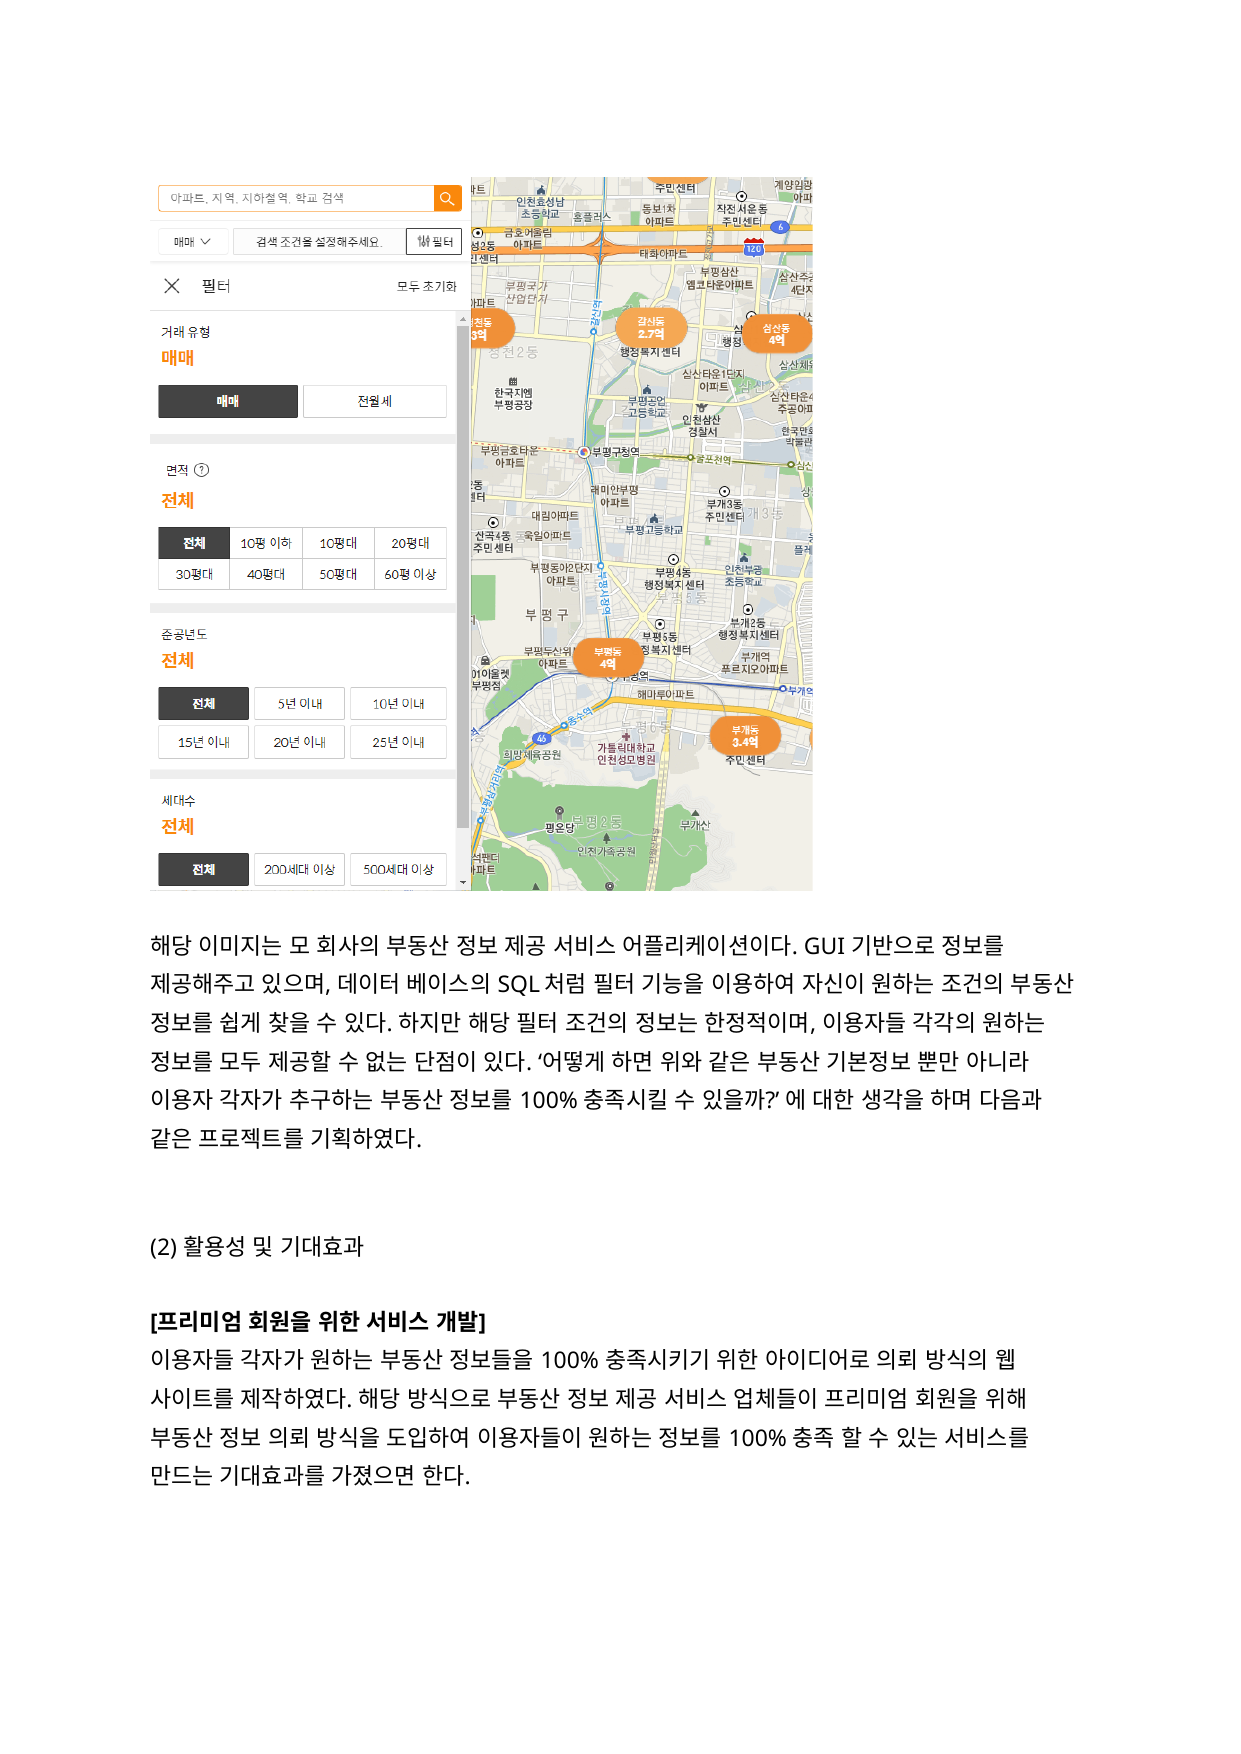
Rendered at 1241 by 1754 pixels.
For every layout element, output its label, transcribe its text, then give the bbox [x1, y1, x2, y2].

picture [150, 177, 813, 891]
text 해당 이미지는 모 회사의 부동산 정보 제공 서비스 어플리케이션이다. GUI 기반으로 정보를 제공해주고 있으며, 데이터 베이스의 SQL처럼 필터 기능을 이용하여 자신이 원하는 조건의 부동산 정보를 쉽게 찾을 수 있다. 하지만 해당 필터 조건의 정보는 한정적이며, 이용자들 각각의 원하는 정보를 모두 제공할 수 없는 단점이 있다. ‘어떻게 하면 위와 같은 부동산 기본정보 뿐만 아니라 이용자 각자가 추구하는 부동산 정보를 100% 충족시킬 수 있을까?’ 에 대한 생각을 하며 다음과 같은 프로젝트를 기획하였다. [150, 928, 1090, 1154]
text (2) 활용성 및 기대효과 [150, 1229, 1090, 1262]
text [프리미엄 회원을 위한 서비스 개발] [150, 1303, 1090, 1337]
text 이용자들 각자가 원하는 부동산 정보들을 100% 충족시키기 위한 아이디어로 의뢰 방식의 웹 사이트를 제작하였다. 해당 방식으로 부동산 정보 제공 서비스 업체들이 프리미엄 회원을 위해 부동산 정보 의뢰 방식을 도입하여 이용자들이 원하는 정보를 100% 충족 할 수 있는 서비스를 만드는 기대효과를 가졌으면 한다. [150, 1342, 1090, 1491]
